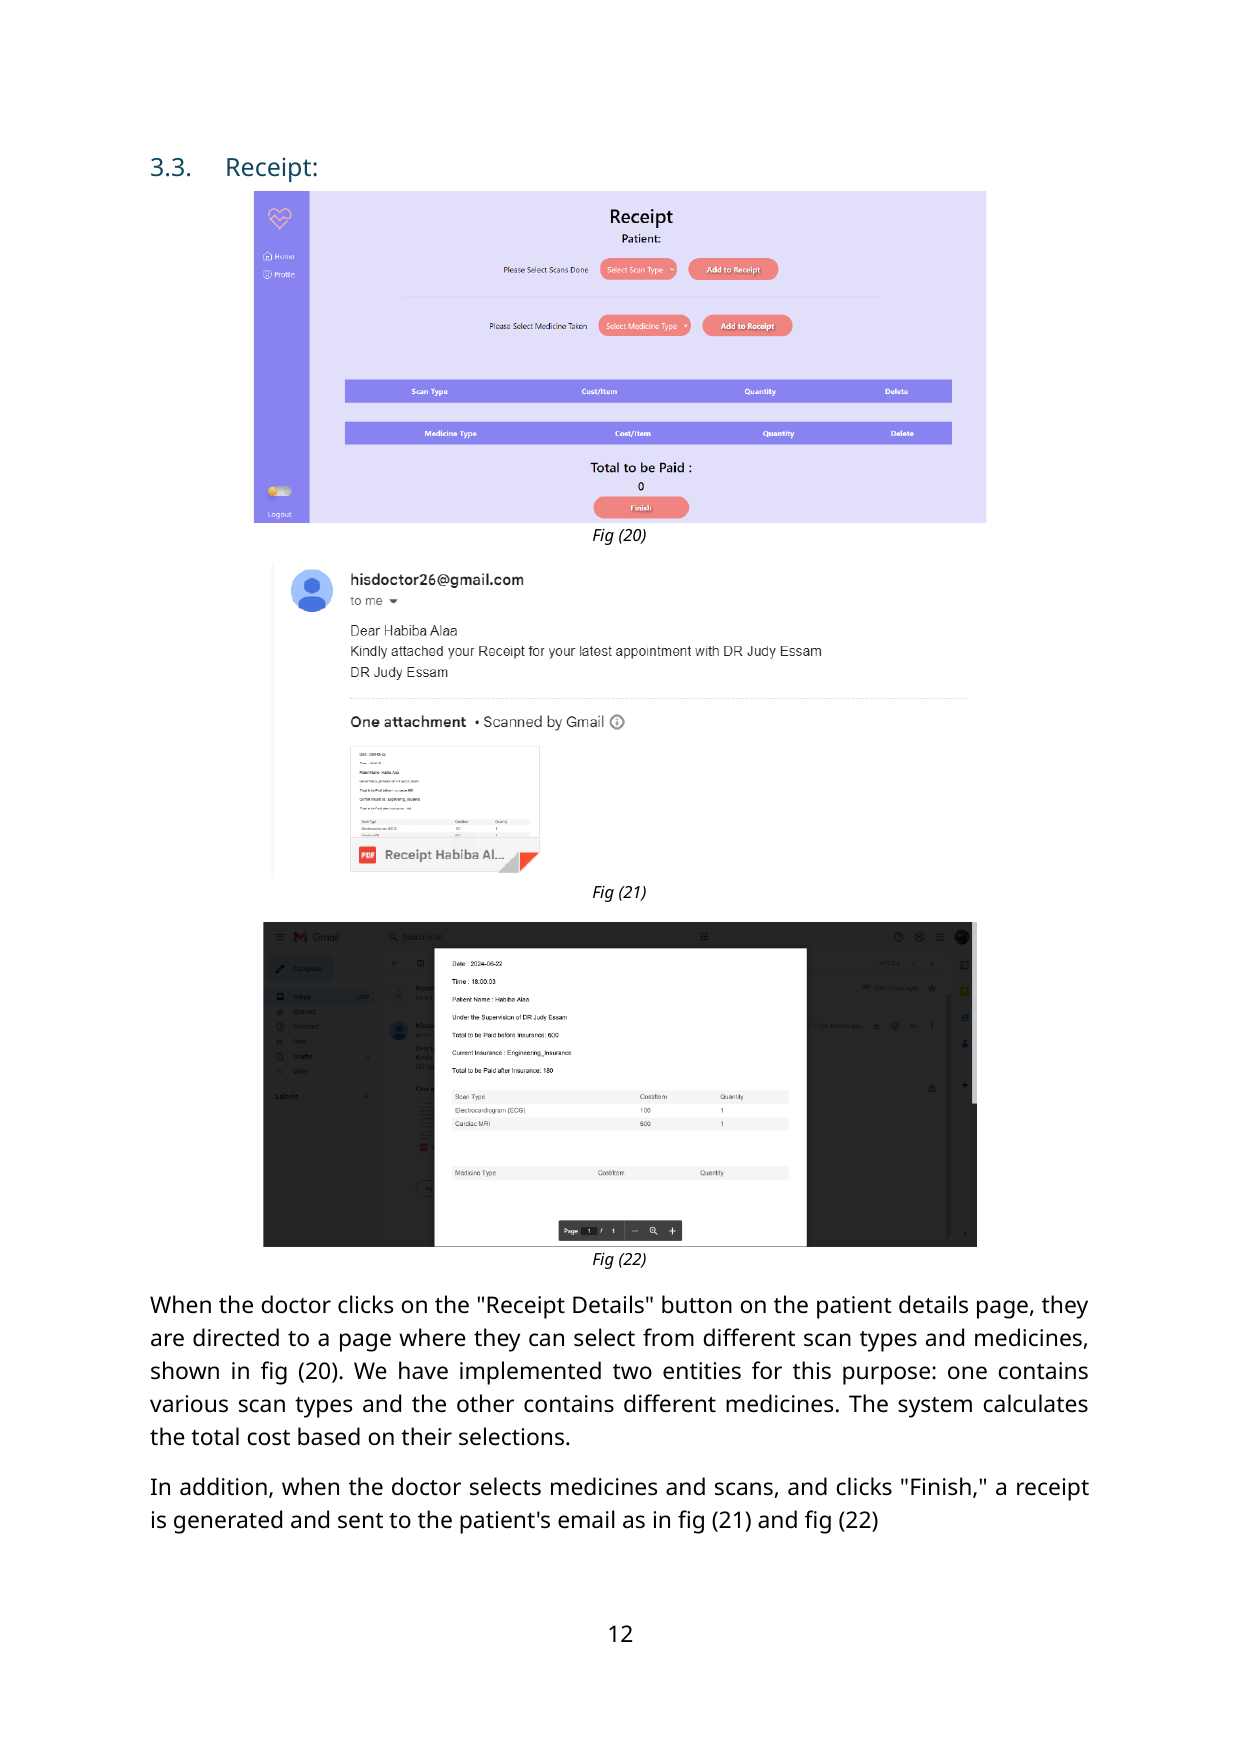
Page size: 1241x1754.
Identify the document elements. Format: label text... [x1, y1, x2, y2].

text Fig (20) [150, 524, 1090, 547]
text In addition, when the doctor selects medicines and scans, and clicks "Finish," a receipt is generated and sent to the patient's email as in fig (21) and fig (22) [150, 1471, 1090, 1535]
picture [271, 564, 969, 879]
subtitle Receipt: [150, 150, 1090, 184]
picture [263, 921, 977, 1247]
picture [253, 191, 987, 523]
text Fig (22) [150, 1248, 1090, 1271]
text Fig (21) [150, 880, 1090, 903]
text When the doctor clicks on the "Receipt Details" button on the patient details page, they are directed to a page where they can select from different scan types and medicines, shown in fig (20). We have implemented two entities for this purpose: one contains various scan types and the other contains different medicines. The system calculates the total cost based on their selections. [150, 1289, 1090, 1452]
